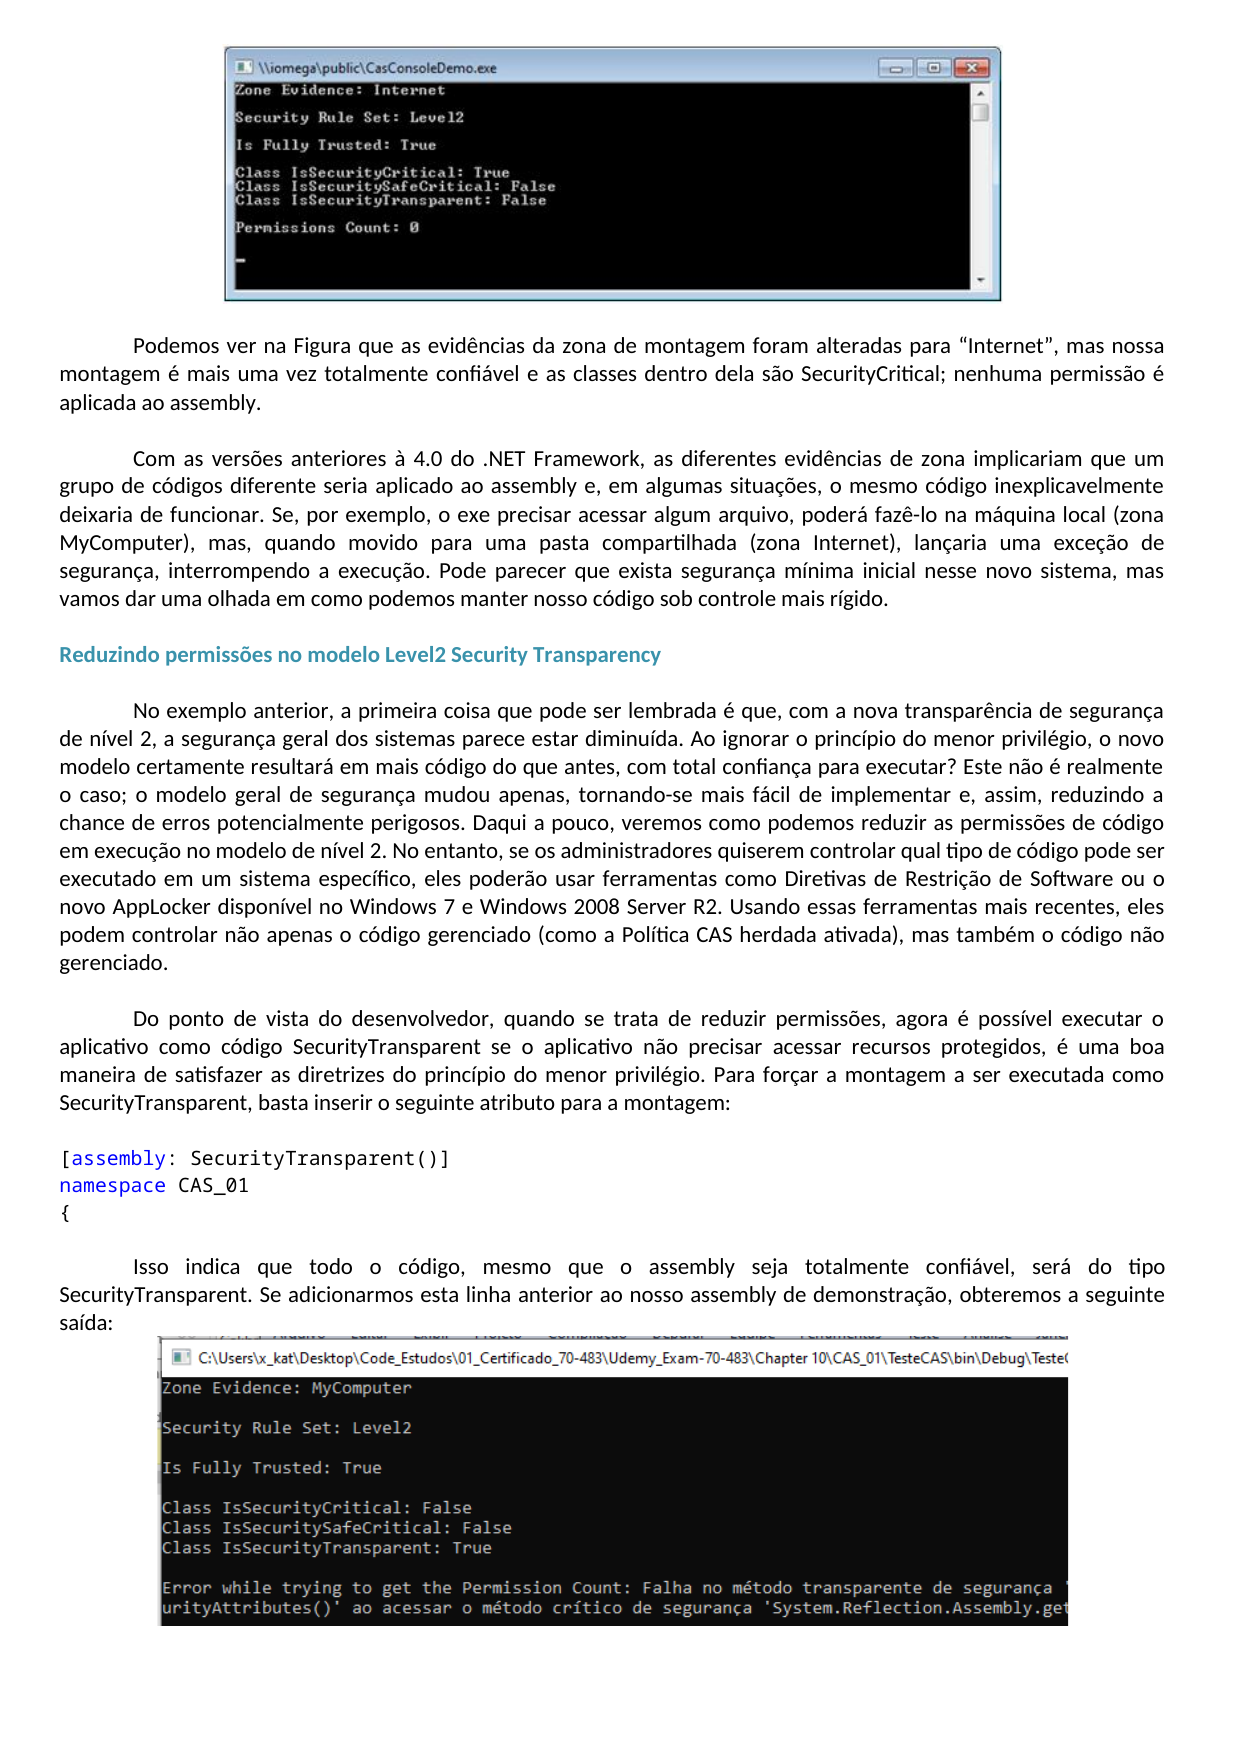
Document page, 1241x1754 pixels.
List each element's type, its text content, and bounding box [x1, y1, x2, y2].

text Do ponto de vista do desenvolvedor, quando se trata de reduzir permissões, agora é possível executar o aplicativo como código SecurityTransparent se o aplicativo não precisar acessar recursos protegidos, é uma boa maneira de satisfazer as diretrizes do princípio do menor privilégio. Para forçar a montagem a ser executada como SecurityTransparent, basta inserir o seguinte atributo para a montagem: [59, 1004, 1167, 1116]
picture [157, 1336, 1069, 1626]
text Reduzindo permissões no modelo Level2 Security Transparency [59, 640, 1167, 668]
text namespace CAS_01 [59, 1171, 1167, 1198]
text Podemos ver na Figura que as evidências da zona de montagem foram alteradas para “Internet”, mas nossa montagem é mais uma vez totalmente confiável e as classes dentro dela são SecurityCritical; nenhuma permissão é aplicada ao assembly. [59, 332, 1167, 416]
picture [222, 44, 1004, 304]
text [assembly: SecurityTransparent()] [59, 1144, 1167, 1171]
text No exemplo anterior, a primeira coisa que pode ser lembrada é que, com a nova transparência de segurança de nível 2, a segurança geral dos sistemas parece estar diminuída. Ao ignorar o princípio do menor privilégio, o novo modelo certamente resultará em mais código do que antes, com total confiança para executar? Este não é realmente o caso; o modelo geral de segurança mudou apenas, tornando-se mais fácil de implementar e, assim, reduzindo a chance de erros potencialmente perigosos. Daqui a pouco, veremos como podemos reduzir as permissões de código em execução no modelo de nível 2. No entanto, se os administradores quiserem controlar qual tipo de código pode ser executado em um sistema específico, eles poderão usar ferramentas como Diretivas de Restrição de Software ou o novo AppLocker disponível no Windows 7 e Windows 2008 Server R2. Usando essas ferramentas mais recentes, eles podem controlar não apenas o código gerenciado (como a Política CAS herdada ativada), mas também o código não gerenciado. [59, 696, 1167, 976]
text Com as versões anteriores à 4.0 do .NET Framework, as diferentes evidências de zona implicariam que um grupo de códigos diferente seria aplicado ao assembly e, em algumas situações, o mesmo código inexplicavelmente deixaria de funcionar. Se, por exemplo, o exe precisar acessar algum arquivo, poderá fazê-lo na máquina local (zona MyComputer), mas, quando movido para uma pasta compartilhada (zona Internet), lançaria uma exceção de segurança, interrompendo a execução. Pode parecer que exista segurança mínima inicial nesse novo sistema, mas vamos dar uma olhada em como podemos manter nosso código sob controle mais rígido. [59, 444, 1167, 612]
text { [59, 1198, 1167, 1225]
text Isso indica que todo o código, mesmo que o assembly seja totalmente confiável, será do tipo SecurityTransparent. Se adicionarmos esta linha anterior ao nosso assembly de demonstração, obteremos a seguinte saída: [59, 1252, 1167, 1336]
